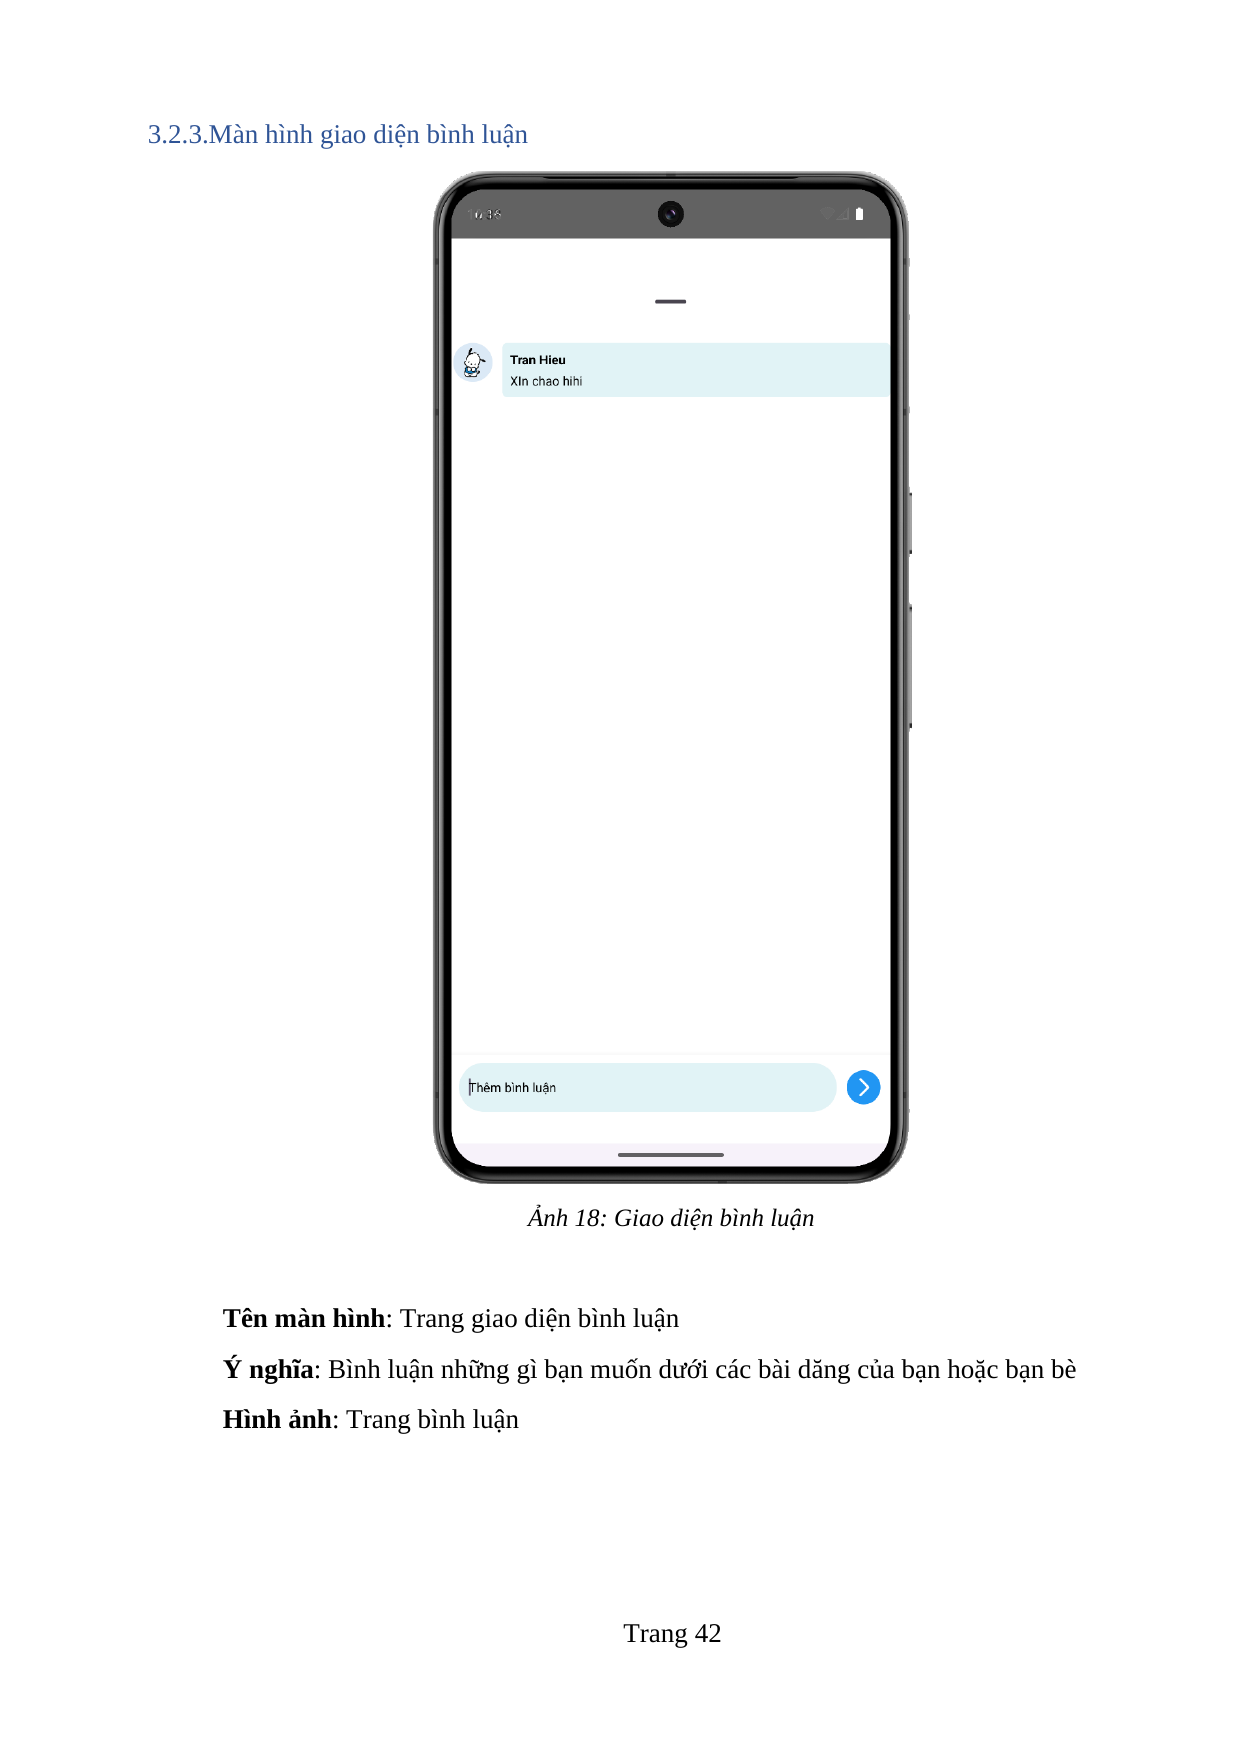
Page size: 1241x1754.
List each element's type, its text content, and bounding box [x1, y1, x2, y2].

text Tên màn hình: Trang giao diện bình luận [148, 1302, 1122, 1334]
text Hình ảnh: Trang bình luận [148, 1403, 1122, 1434]
subtitle 3.2.3.Màn hình giao diện bình luận [148, 118, 1122, 149]
text Ý nghĩa: Bình luận những gì bạn muốn dưới các bài dăng của bạn hoặc bạn bè [148, 1353, 1122, 1384]
text Ảnh 18: Giao diện bình luận [148, 1203, 1122, 1231]
picture [432, 171, 912, 1184]
